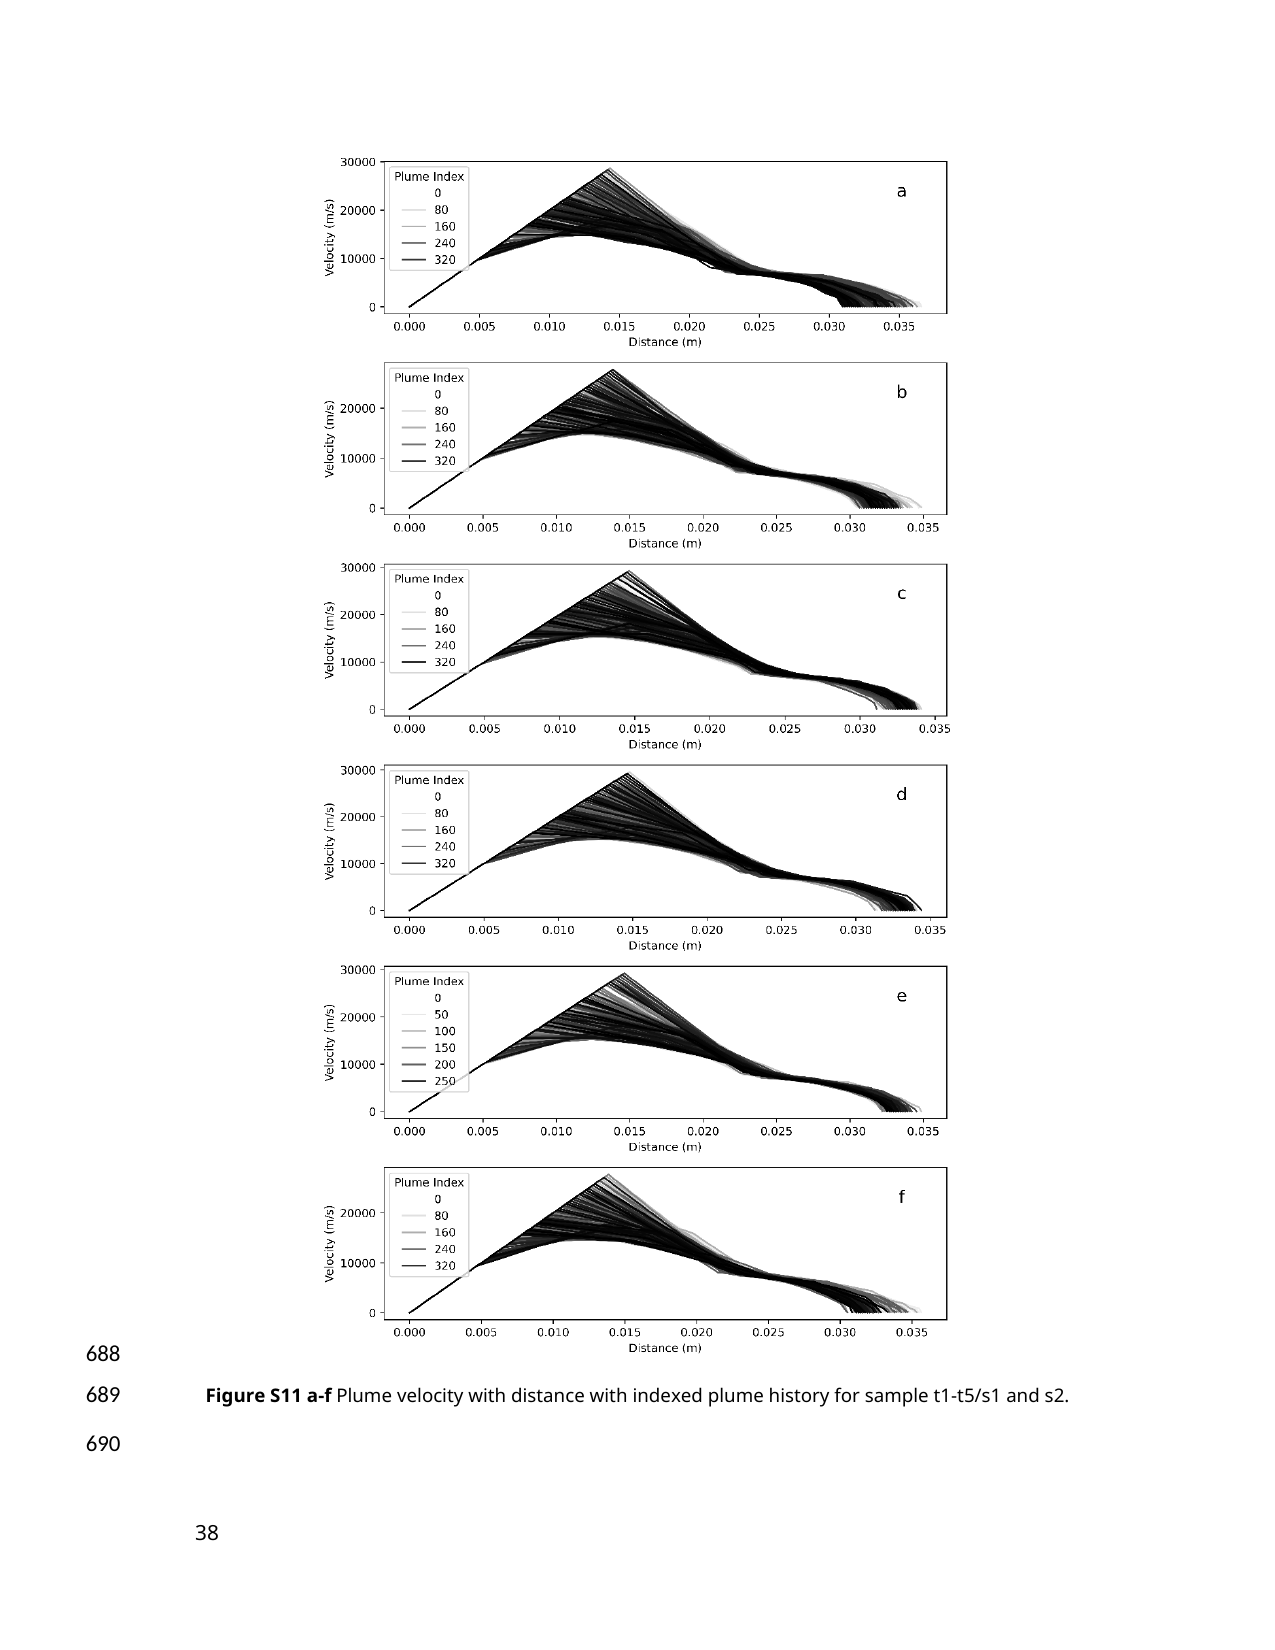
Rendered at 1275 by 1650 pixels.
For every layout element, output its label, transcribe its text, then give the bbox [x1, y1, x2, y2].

picture [316, 150, 959, 1362]
text Figure S11 a-f Plume velocity with distance with indexed plume history for sample t1-t5/s1 and s2. [150, 1383, 1125, 1408]
